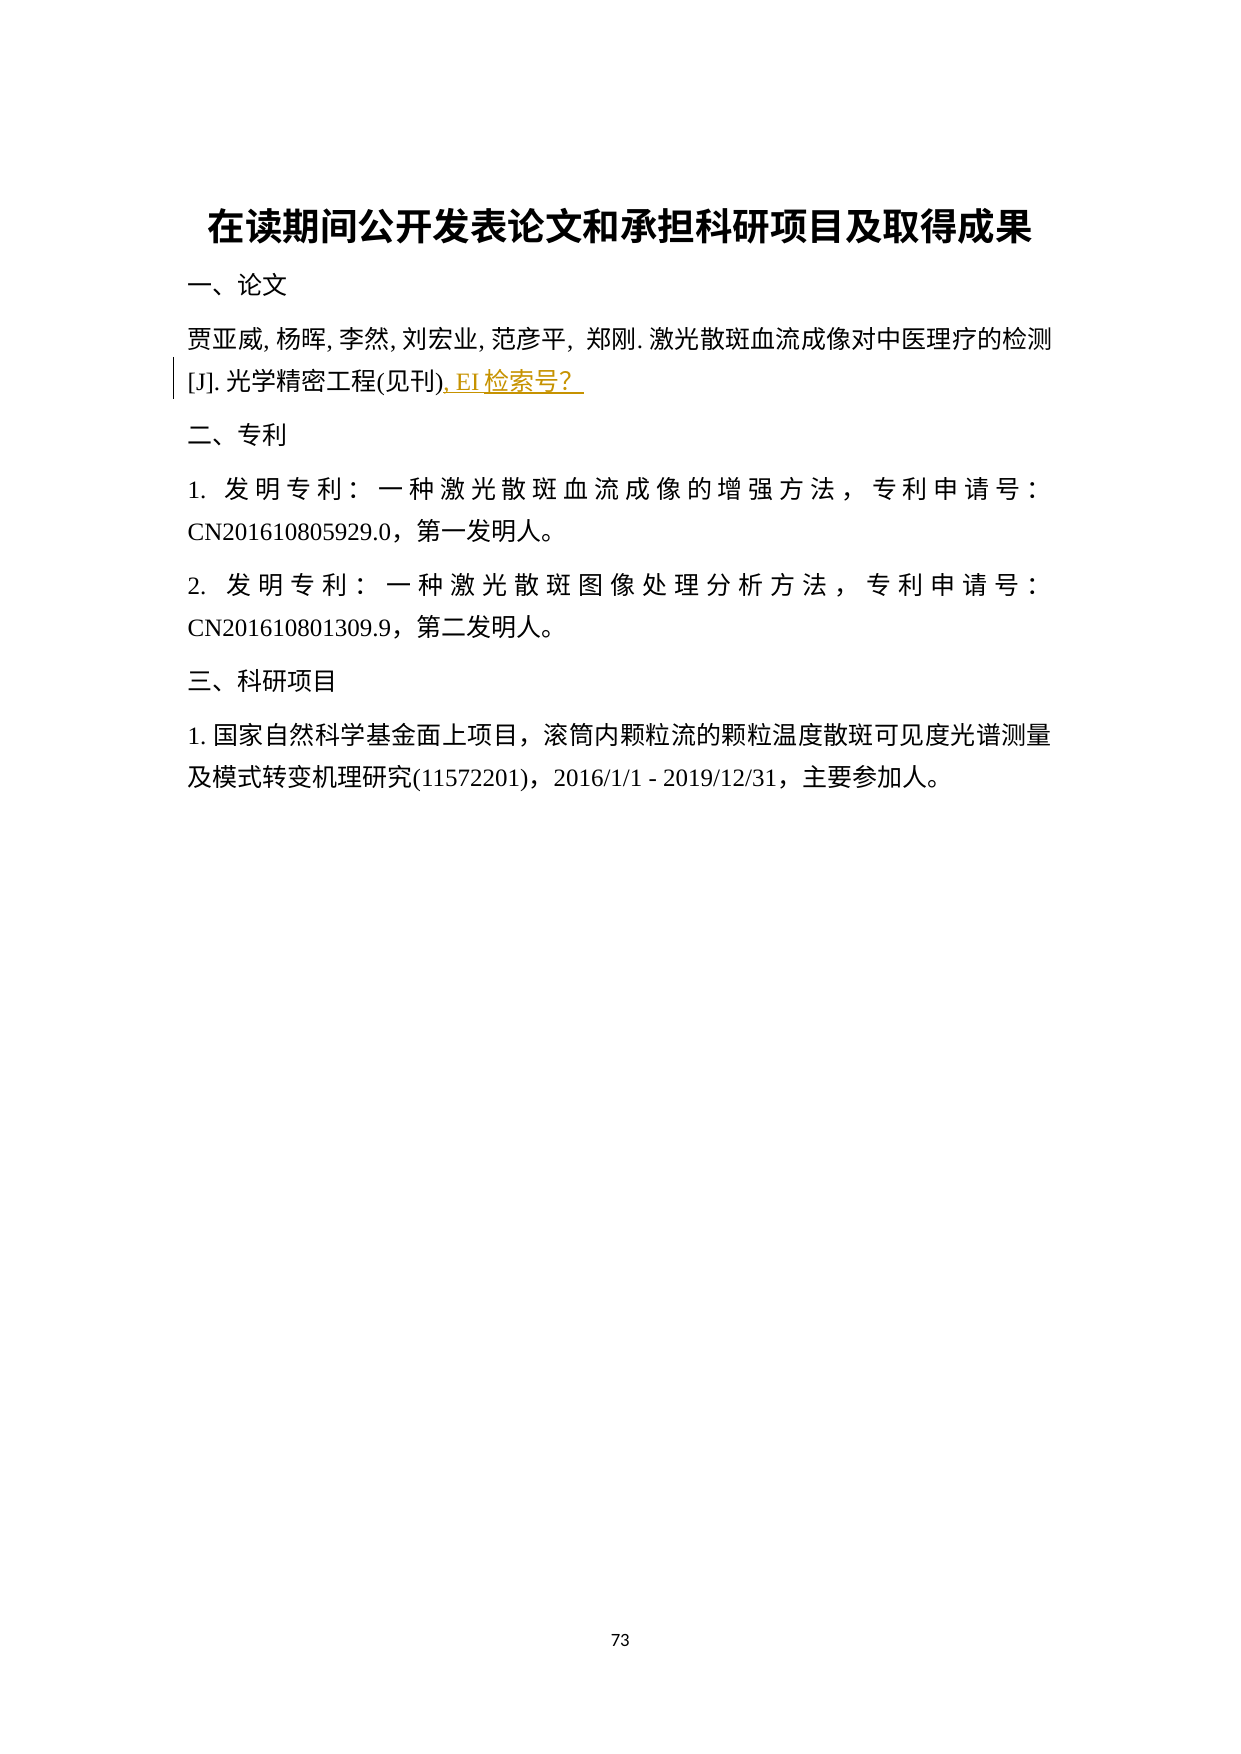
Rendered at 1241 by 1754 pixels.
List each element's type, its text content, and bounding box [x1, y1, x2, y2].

text 1. 发明专利：一种激光散斑血流成像的增强方法，专利申请号：CN201610805929.0，第一发明人。 [187, 465, 1053, 549]
text 三、科研项目 [187, 657, 1053, 699]
text 贾亚威, 杨晖, 李然, 刘宏业, 范彦平, 郑刚. 激光散斑血流成像对中医理疗的检测[J]. 光学精密工程(见刊) [187, 315, 1053, 399]
text 在读期间公开发表论文和承担科研项目及取得成果 [187, 207, 1053, 249]
text 2. 发明专利：一种激光散斑图像处理分析方法，专利申请号：CN201610801309.9，第二发明人。 [187, 561, 1053, 644]
text 1. 国家自然科学基金面上项目，滚筒内颗粒流的颗粒温度散斑可见度光谱测量及模式转变机理研究(11572201)，2016/1/1 - 2019/12/31，主要参加人。 [187, 711, 1053, 794]
text 二、专利 [187, 411, 1053, 453]
text 一、论文 [187, 261, 1053, 303]
